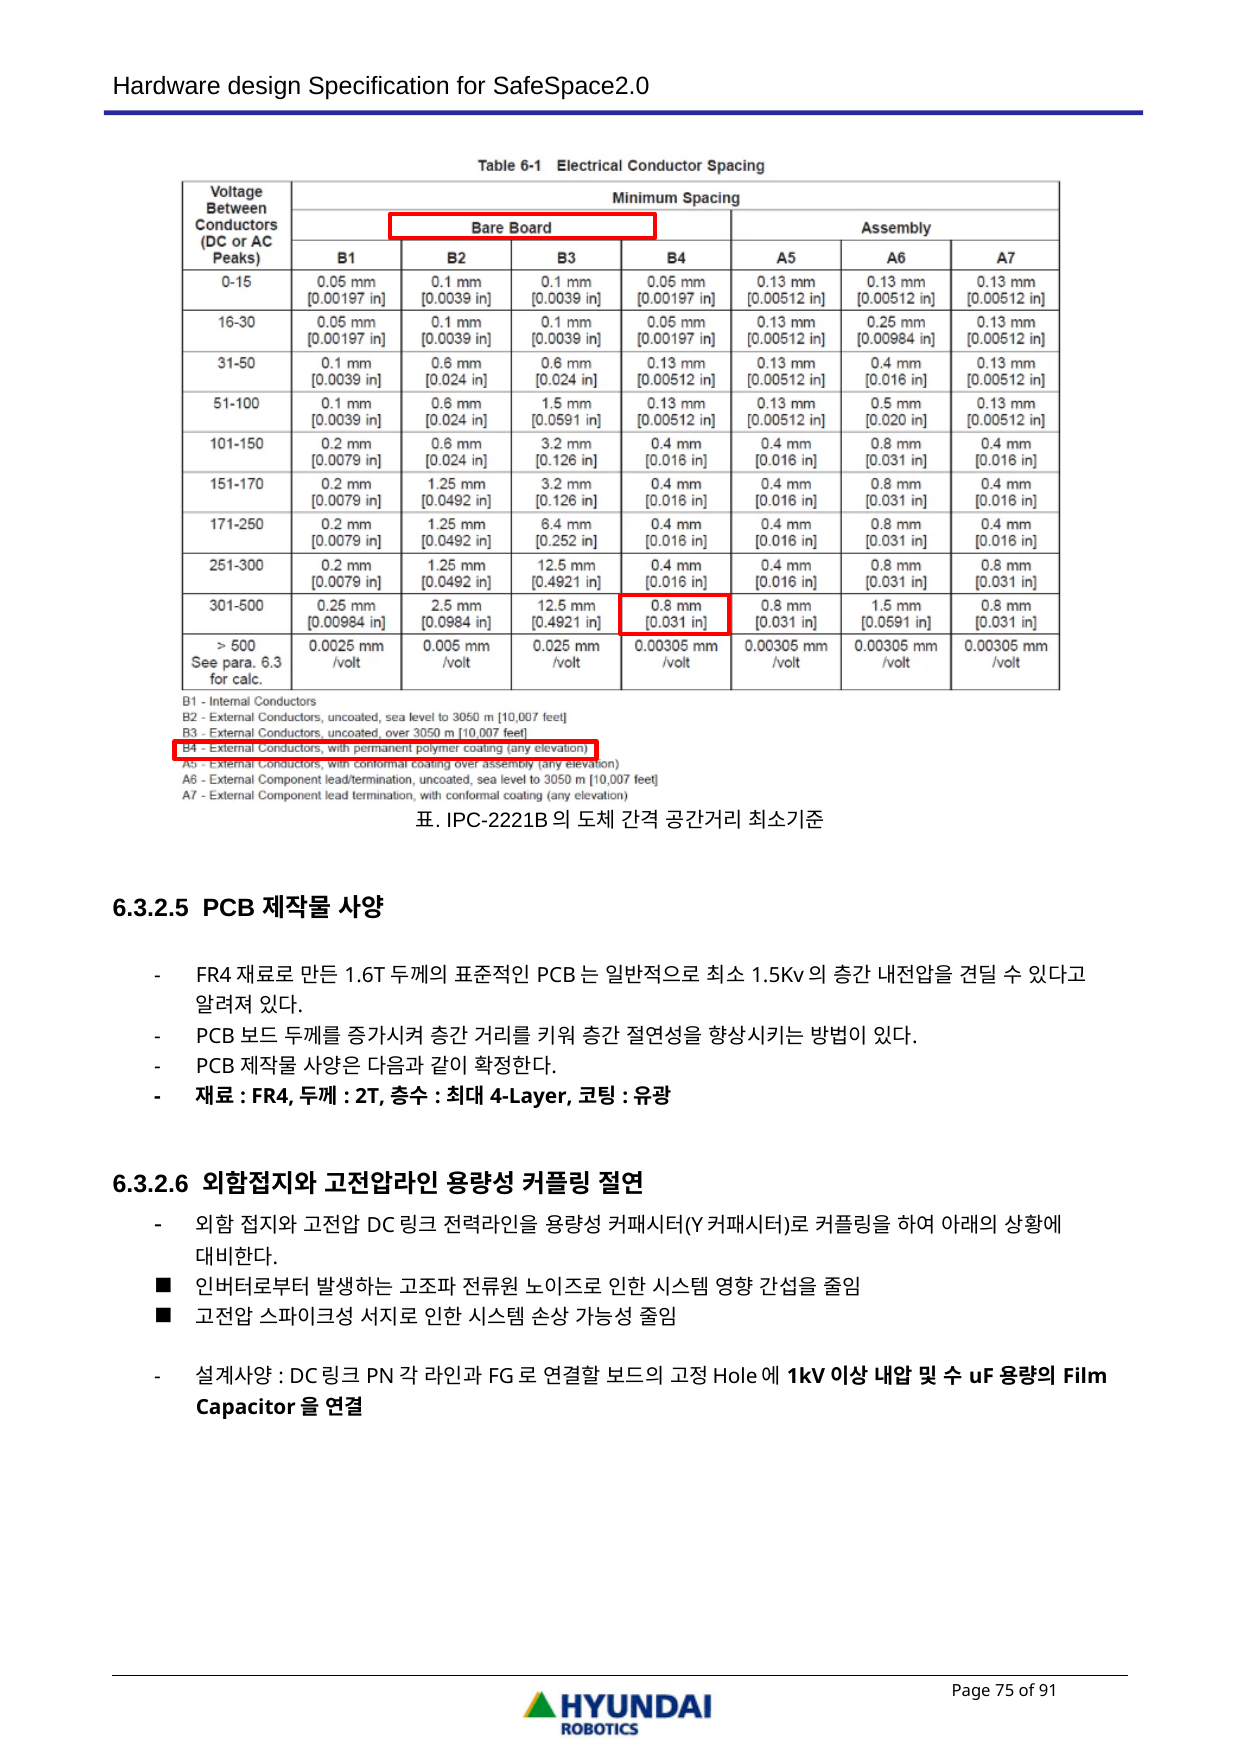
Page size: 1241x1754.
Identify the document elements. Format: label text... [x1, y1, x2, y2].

list PCB 제작물 사양은 다음과 같이 확정한다. [154, 1049, 1128, 1079]
list 재료 : FR4, 두께 : 2T, 층수 : 최대 4-Layer, 코팅 : 유광 [154, 1079, 1128, 1110]
list 인버터로부터 발생하는 고조파 전류원 노이즈로 인한 시스템 영향 간섭을 줄임 [154, 1270, 1128, 1301]
list 고전압 스파이크성 서지로 인한 시스템 손상 가능성 줄임 [154, 1301, 1128, 1331]
subtitle 외함접지와 고전압라인 용량성 커플링 절연 [112, 1163, 1128, 1200]
list 설계사양 : DC링크 PN 각 라인과 FG로 연결할 보드의 고정Hole에 1kV 이상 내압 및 수 uF 용량의 Film Capacitor을 연결 [154, 1359, 1128, 1420]
list PCB 보드 두께를 증가시켜 층간 거리를 키워 층간 절연성을 향상시키는 방법이 있다. [154, 1019, 1128, 1049]
text 표. IPC-2221B의 도체 간격 공간거리 최소기준 [112, 803, 1128, 833]
list FR4 재료로 만든 1.6T 두께의 표준적인 PCB는 일반적으로 최소 1.5Kv의 층간 내전압을 견딜 수 있다고 알려져 있다. [154, 958, 1128, 1019]
list 외함 접지와 고전압 DC링크 전력라인을 용량성 커패시터(Y커패시터)로 커플링을 하여 아래의 상황에 대비한다. [154, 1206, 1128, 1270]
picture [520, 1683, 721, 1739]
picture [177, 744, 594, 757]
subtitle PCB 제작물 사양 [112, 887, 1128, 923]
picture [175, 152, 1065, 803]
